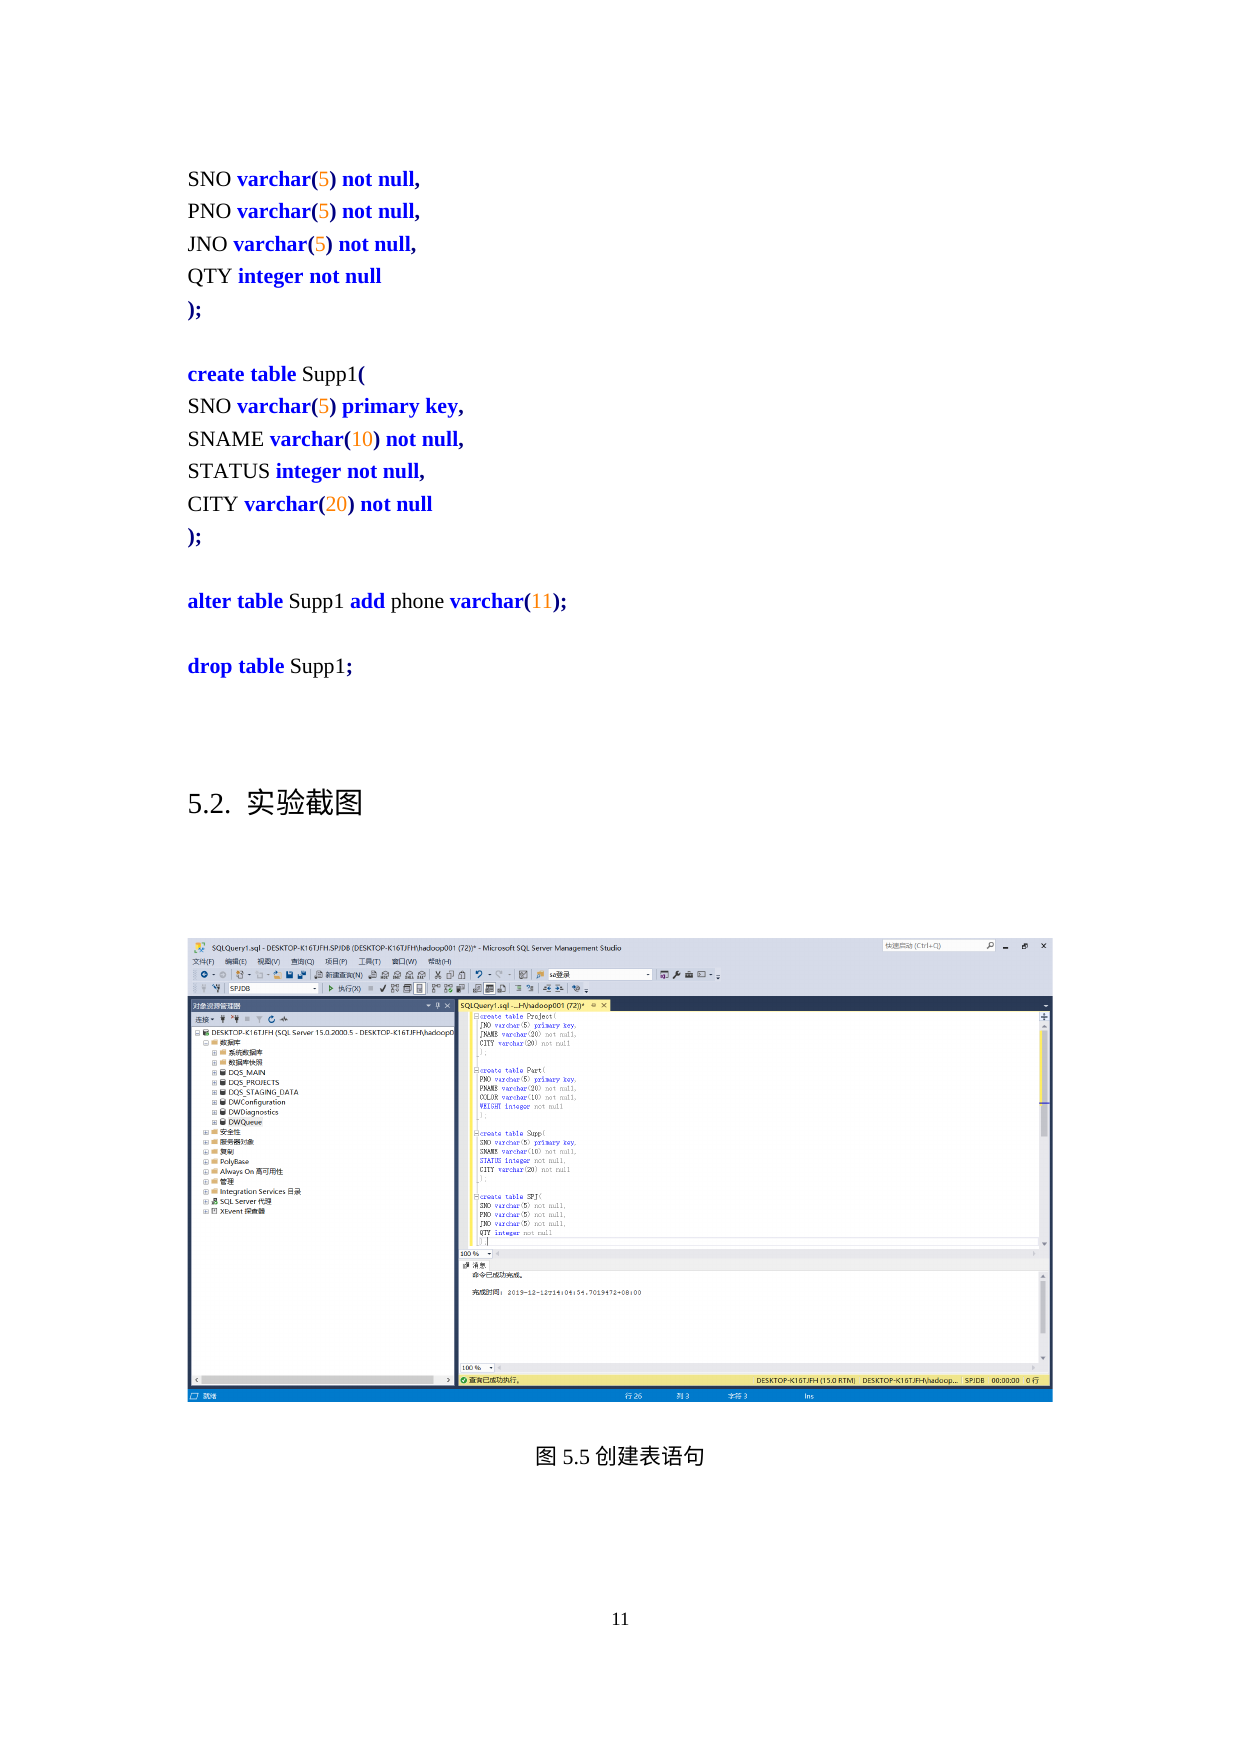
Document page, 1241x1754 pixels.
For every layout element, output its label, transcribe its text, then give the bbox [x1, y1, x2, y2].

text SNAME varchar(10) not null, [187, 422, 1053, 454]
text STATUS integer not null, [187, 454, 1053, 487]
text CITY varchar(20) not null [187, 487, 1053, 519]
text PNO varchar(5) not null, [187, 194, 1053, 227]
picture [187, 938, 1053, 1402]
text ); [187, 292, 1053, 324]
text alter table Supp1 add phone varchar(11); [187, 584, 1053, 617]
text drop table Supp1; [187, 649, 1053, 682]
text JNO varchar(5) not null, [187, 227, 1053, 259]
subtitle 5.2. 实验截图 [187, 768, 1053, 833]
text SNO varchar(5) not null, [187, 162, 1053, 194]
text ); [187, 519, 1053, 552]
text QTY integer not null [187, 259, 1053, 292]
text SNO varchar(5) primary key, [187, 389, 1053, 422]
text create table Supp1( [187, 357, 1053, 389]
